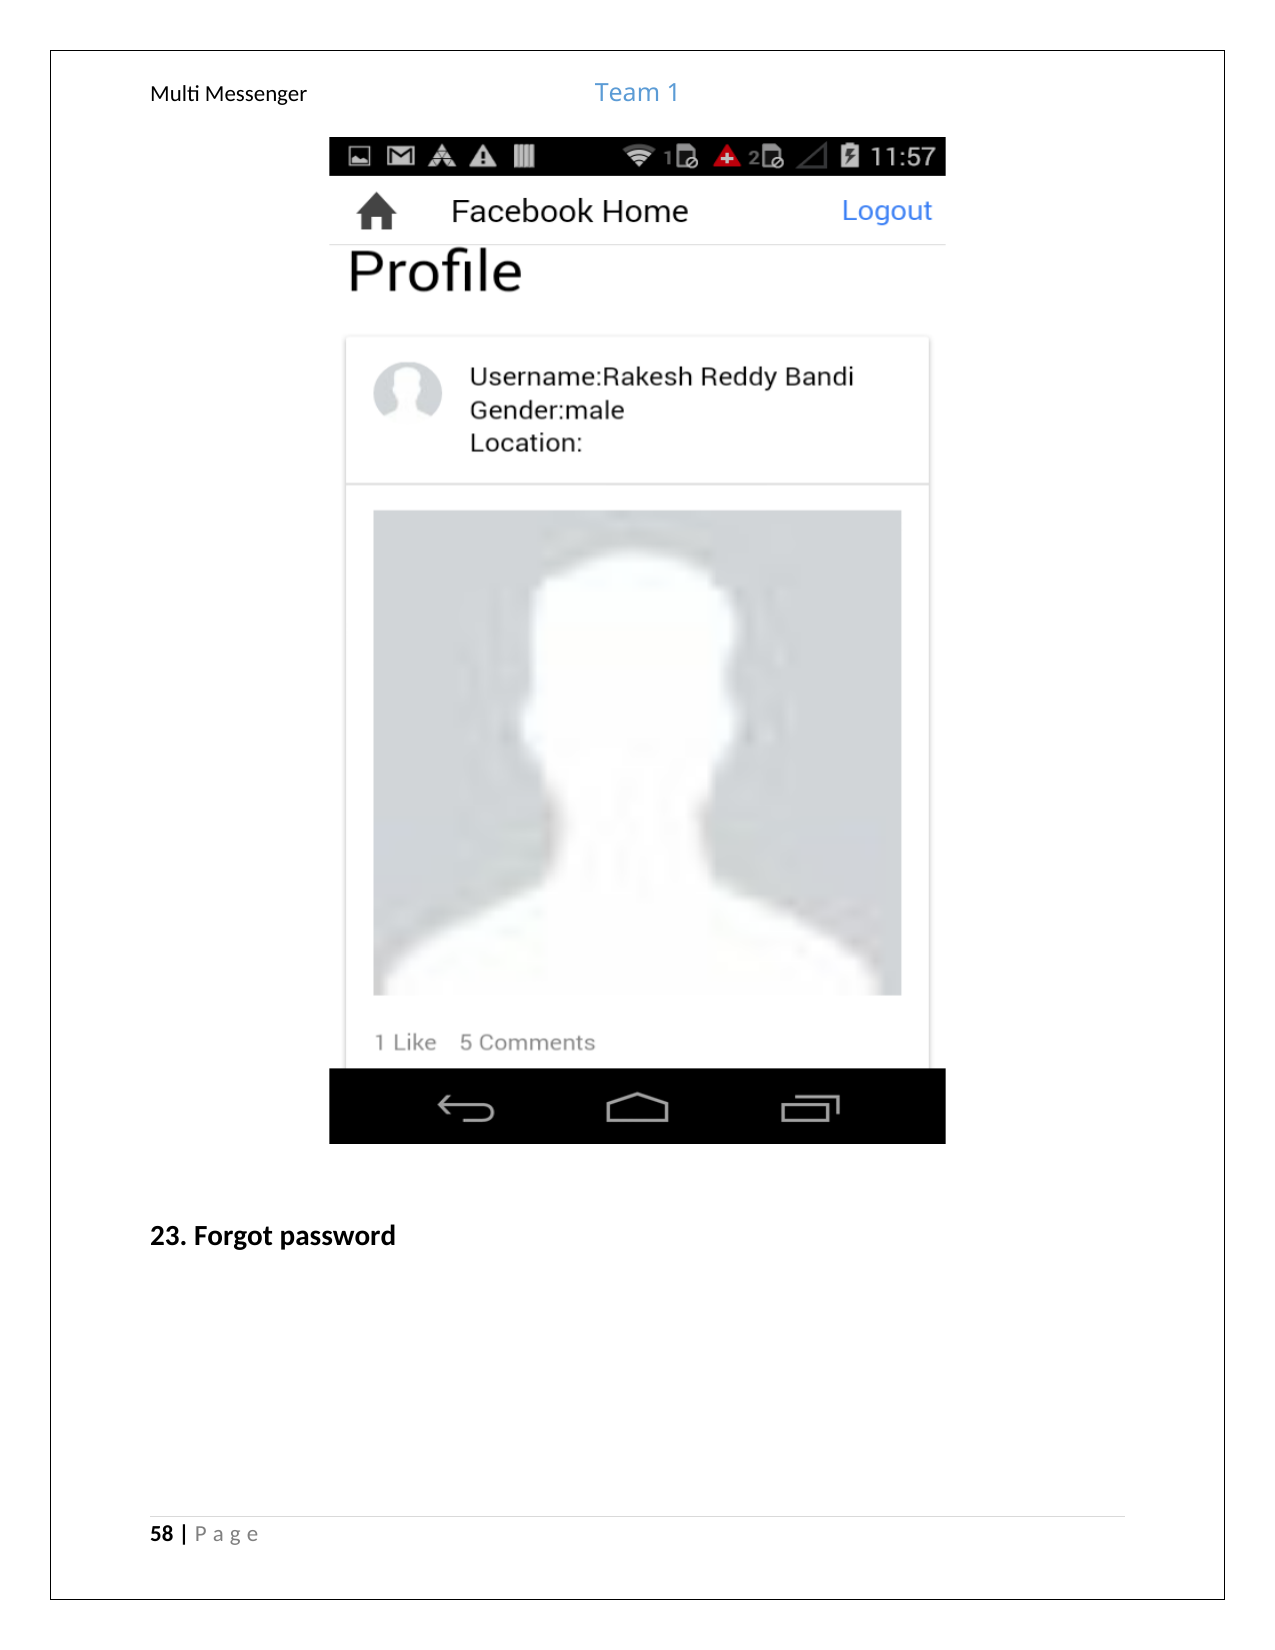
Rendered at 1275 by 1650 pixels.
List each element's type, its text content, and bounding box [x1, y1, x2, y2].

text 23. Forgot password [150, 1217, 1125, 1253]
picture [329, 137, 946, 1144]
